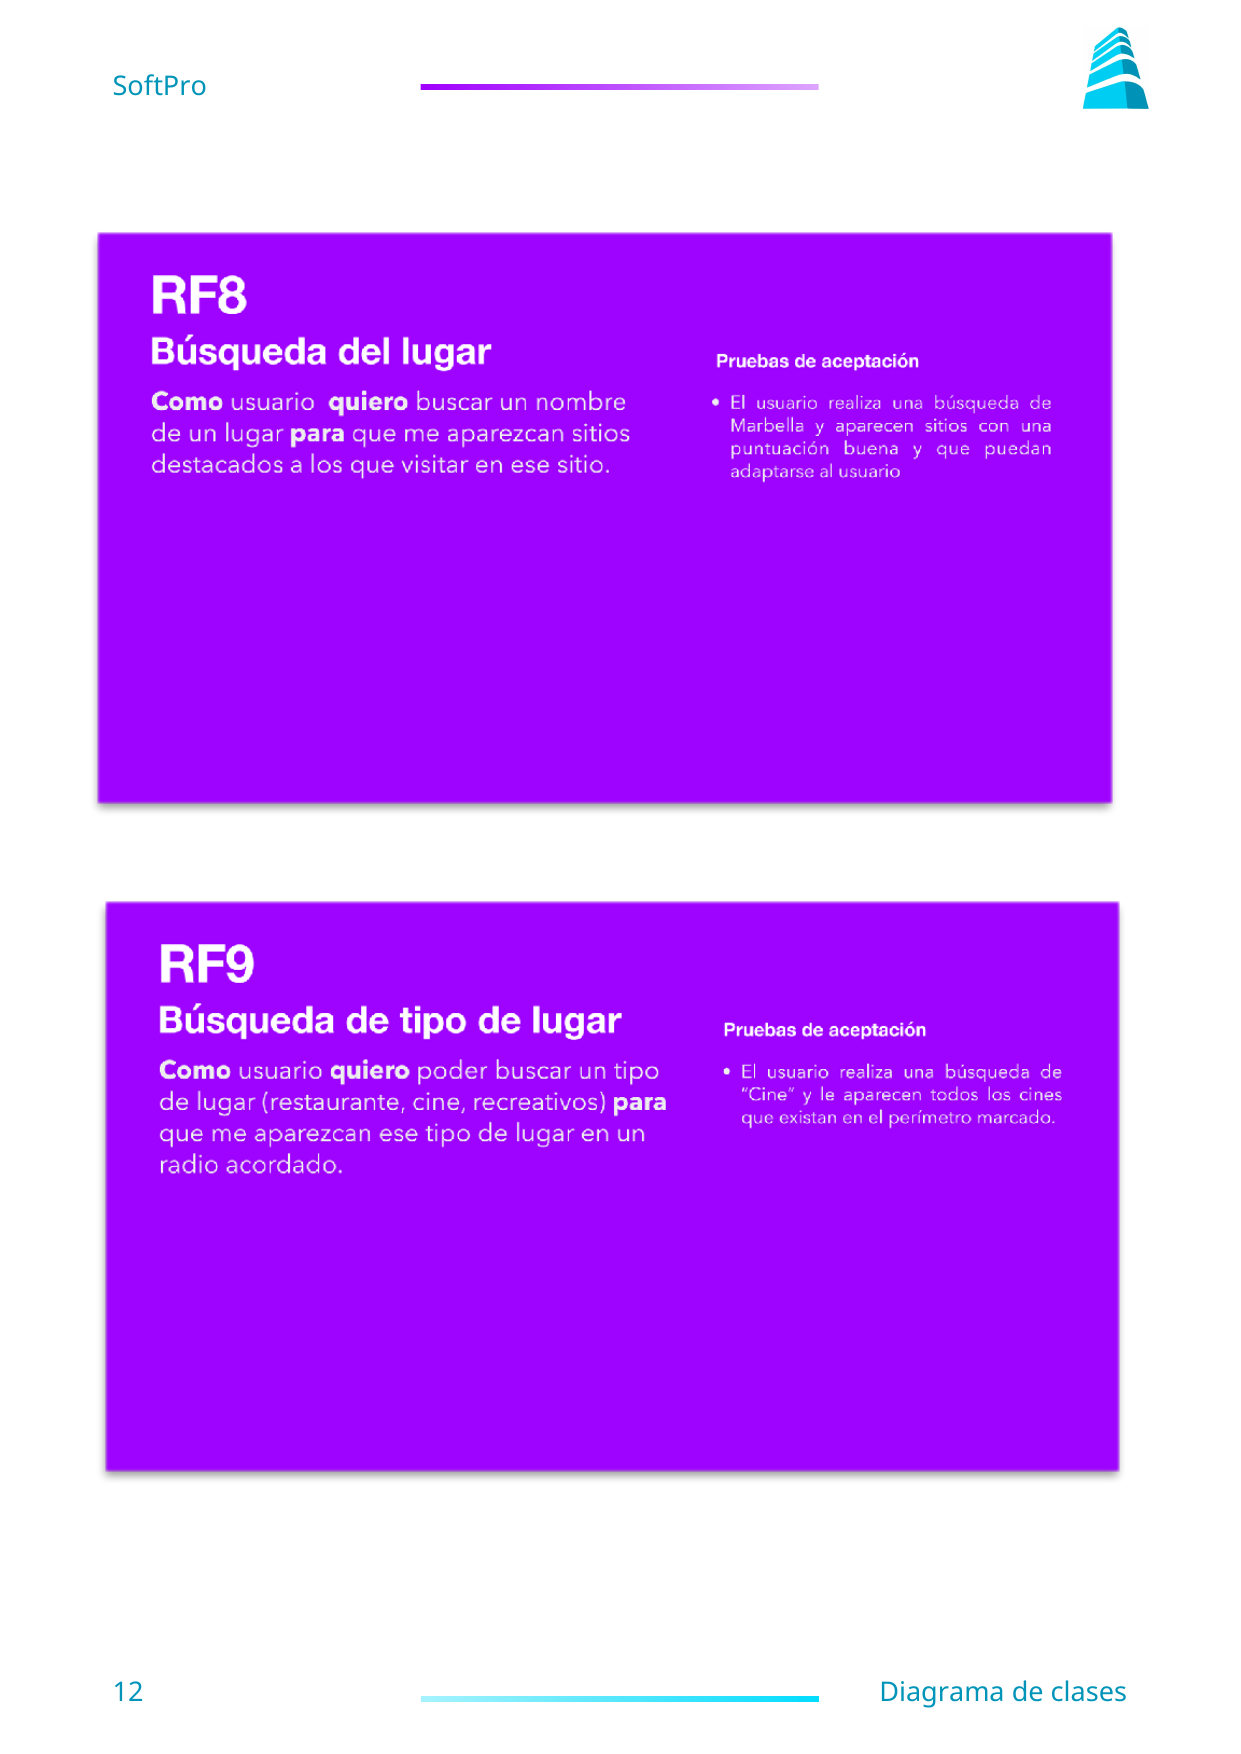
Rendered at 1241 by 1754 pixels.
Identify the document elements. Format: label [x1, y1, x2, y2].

picture [100, 235, 1110, 801]
picture [1082, 26, 1150, 110]
picture [108, 904, 1117, 1469]
picture [420, 84, 819, 90]
picture [420, 1696, 819, 1702]
